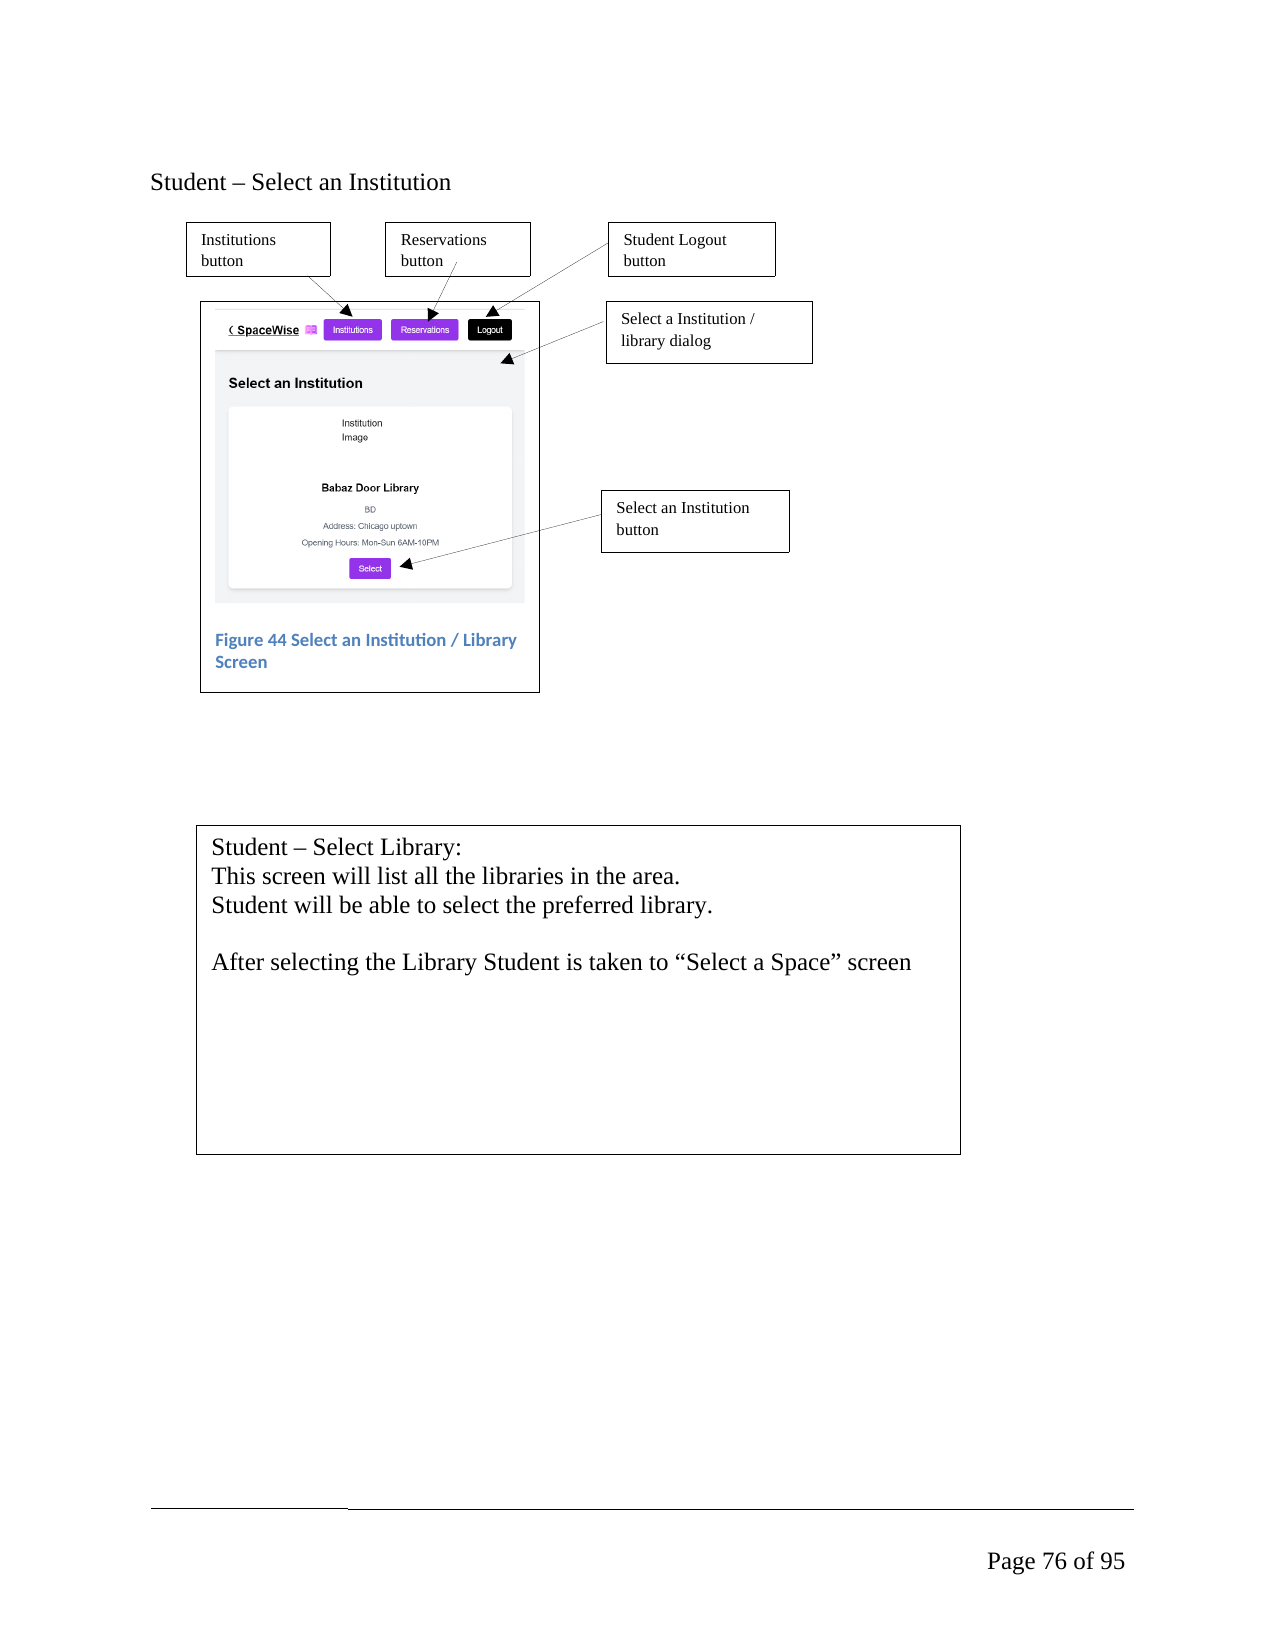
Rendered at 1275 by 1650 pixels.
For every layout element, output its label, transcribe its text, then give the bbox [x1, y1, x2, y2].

text Student – Select an Institution [150, 167, 1125, 196]
picture [215, 308, 525, 603]
